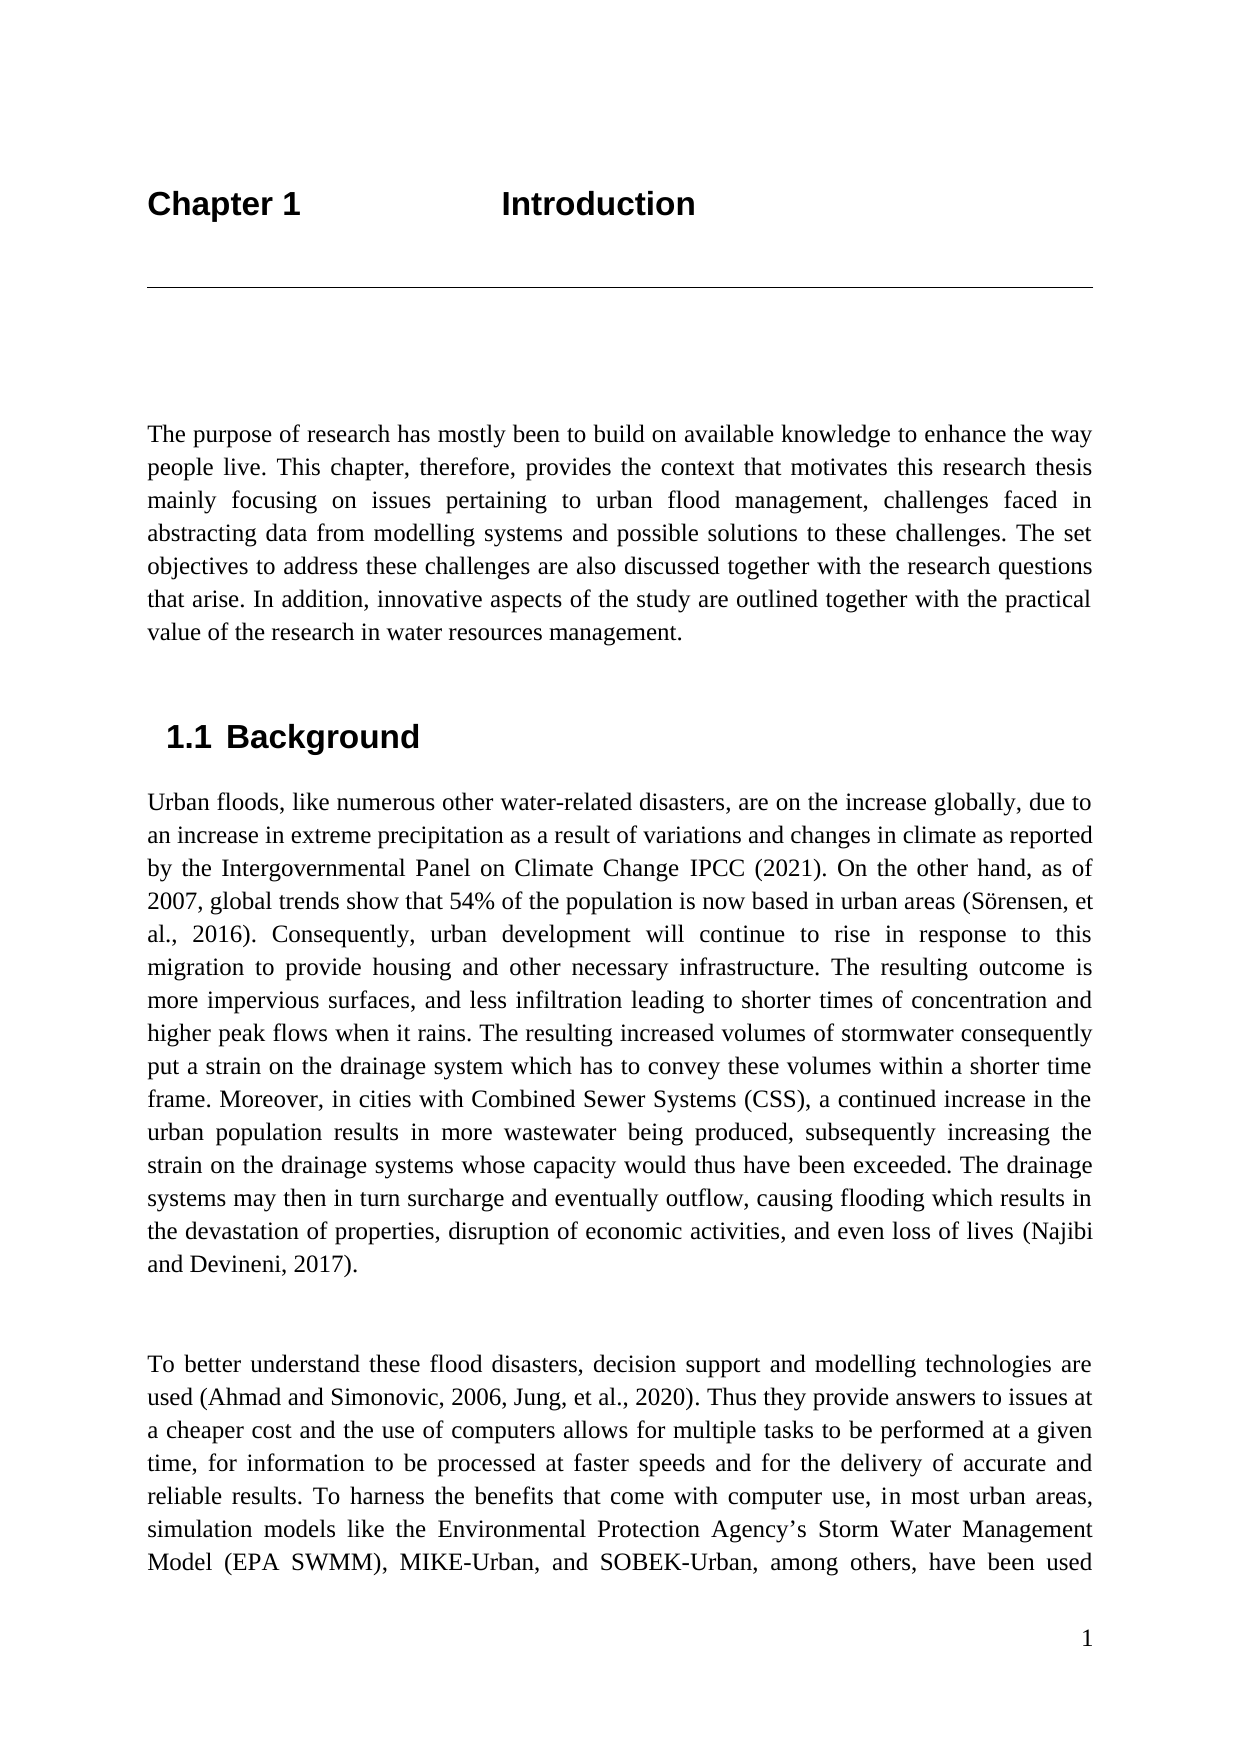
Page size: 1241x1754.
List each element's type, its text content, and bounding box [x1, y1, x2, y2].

subtitle Background [166, 717, 1093, 755]
text Urban floods, like numerous other water-related disasters, are on the increase globally, due to an increase in extreme precipitation as a result of variations and changes in climate as reported by the Intergovernmental Panel on Climate Change IPCC (2021). On the other hand, as of 2007, global trends show that 54% of the population is now based in urban areas (Sörensen, et al., 2016). Consequently, urban development will continue to rise in response to this migration to provide housing and other necessary infrastructure. The resulting outcome is more impervious surfaces, and less infiltration leading to shorter times of concentration and higher peak flows when it rains. The resulting increased volumes of stormwater consequently put a strain on the drainage system which has to convey these volumes within a shorter time frame. Moreover, in cities with Combined Sewer Systems (CSS), a continued increase in the urban population results in more wastewater being produced, subsequently increasing the strain on the drainage systems whose capacity would thus have been exceeded. The drainage systems may then in turn surcharge and eventually outflow, causing flooding which results in the devastation of properties, disruption of economic activities, and even loss of lives (Najibi and Devineni, 2017). [147, 787, 1093, 1278]
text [147, 1349, 1093, 1576]
text The purpose of research has mostly been to build on available knowledge to enhance the way people live. This chapter, therefore, provides the context that motivates this research thesis mainly focusing on issues pertaining to urban flood management, challenges faced in abstracting data from modelling systems and possible solutions to these challenges. The set objectives to address these challenges are also discussed together with the research questions that arise. In addition, innovative aspects of the study are outlined together with the practical value of the research in water resources management. [147, 419, 1093, 646]
subtitle Introduction [147, 184, 1093, 287]
